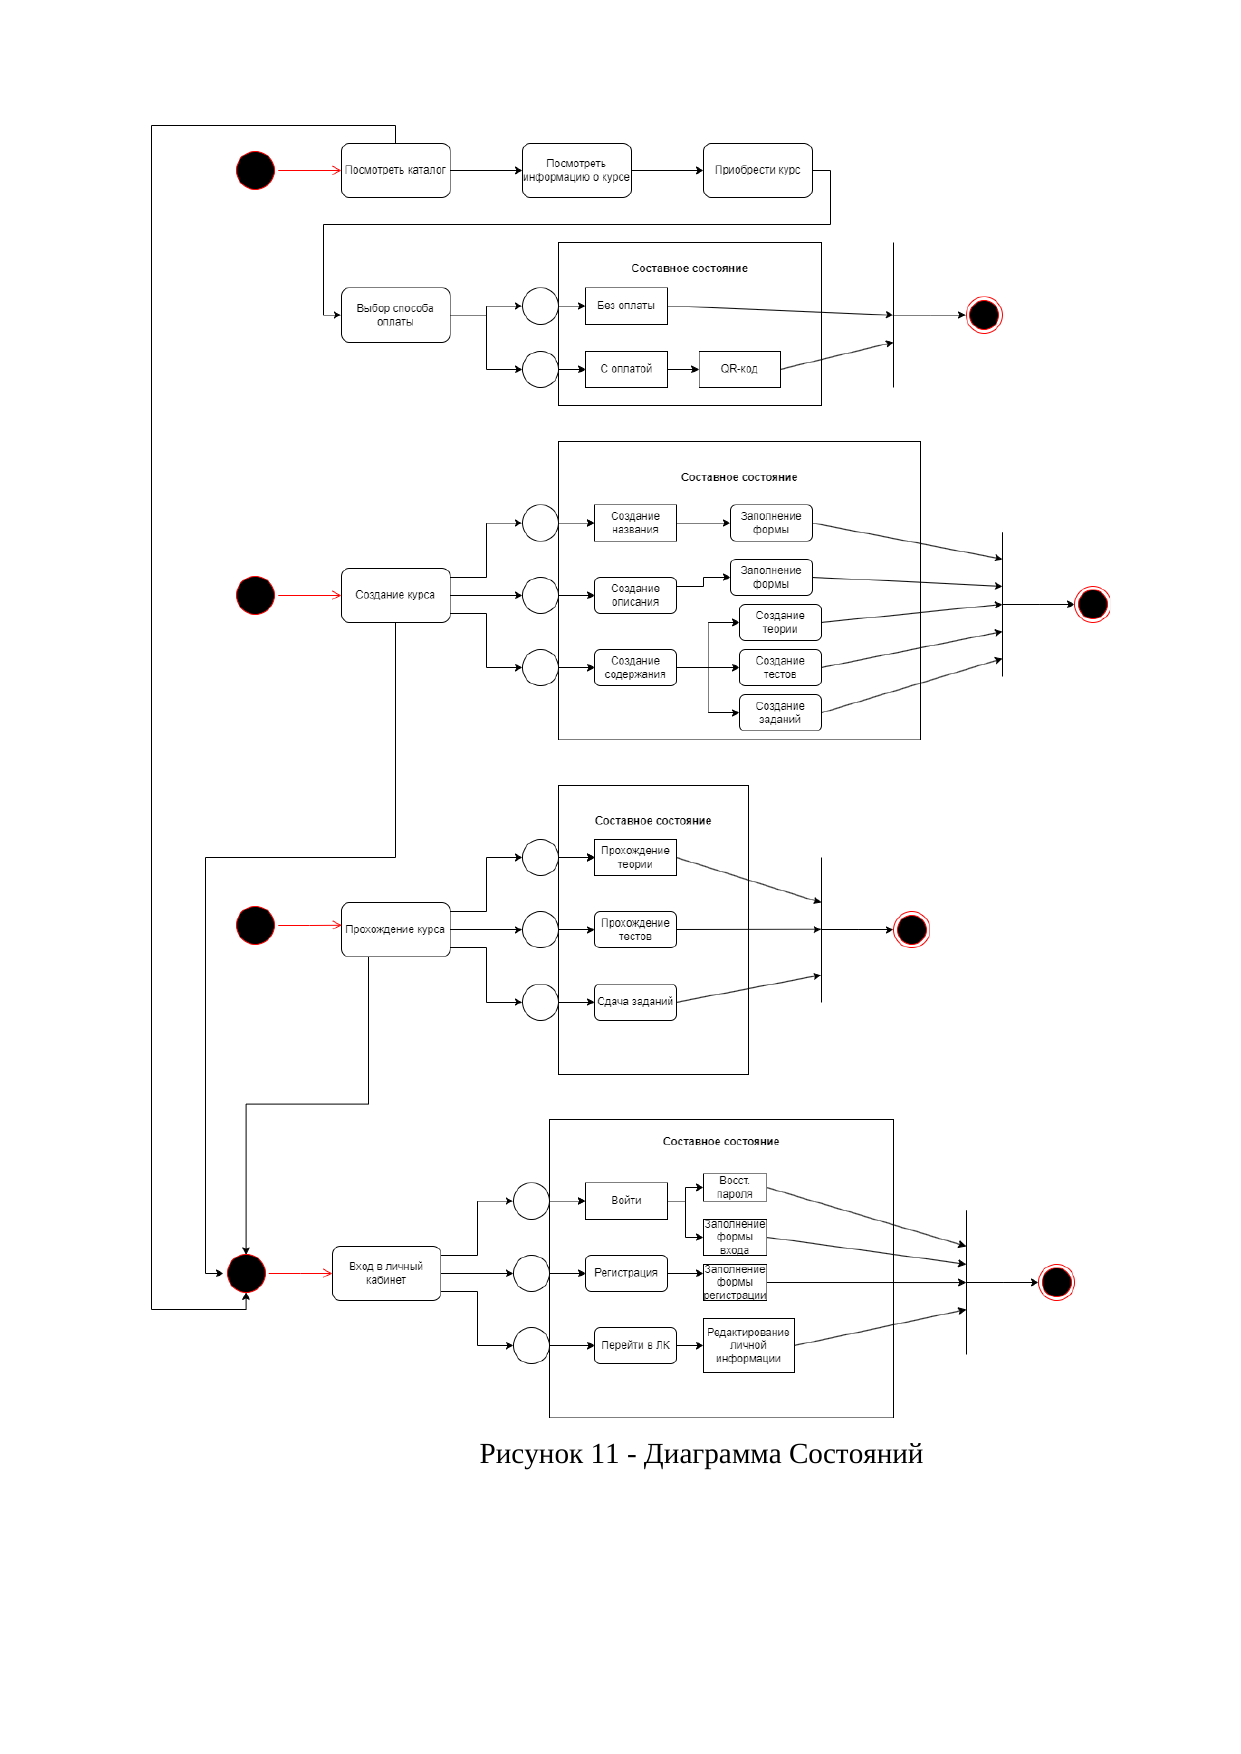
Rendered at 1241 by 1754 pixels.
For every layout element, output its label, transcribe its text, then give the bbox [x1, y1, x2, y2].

picture [144, 118, 1111, 1418]
